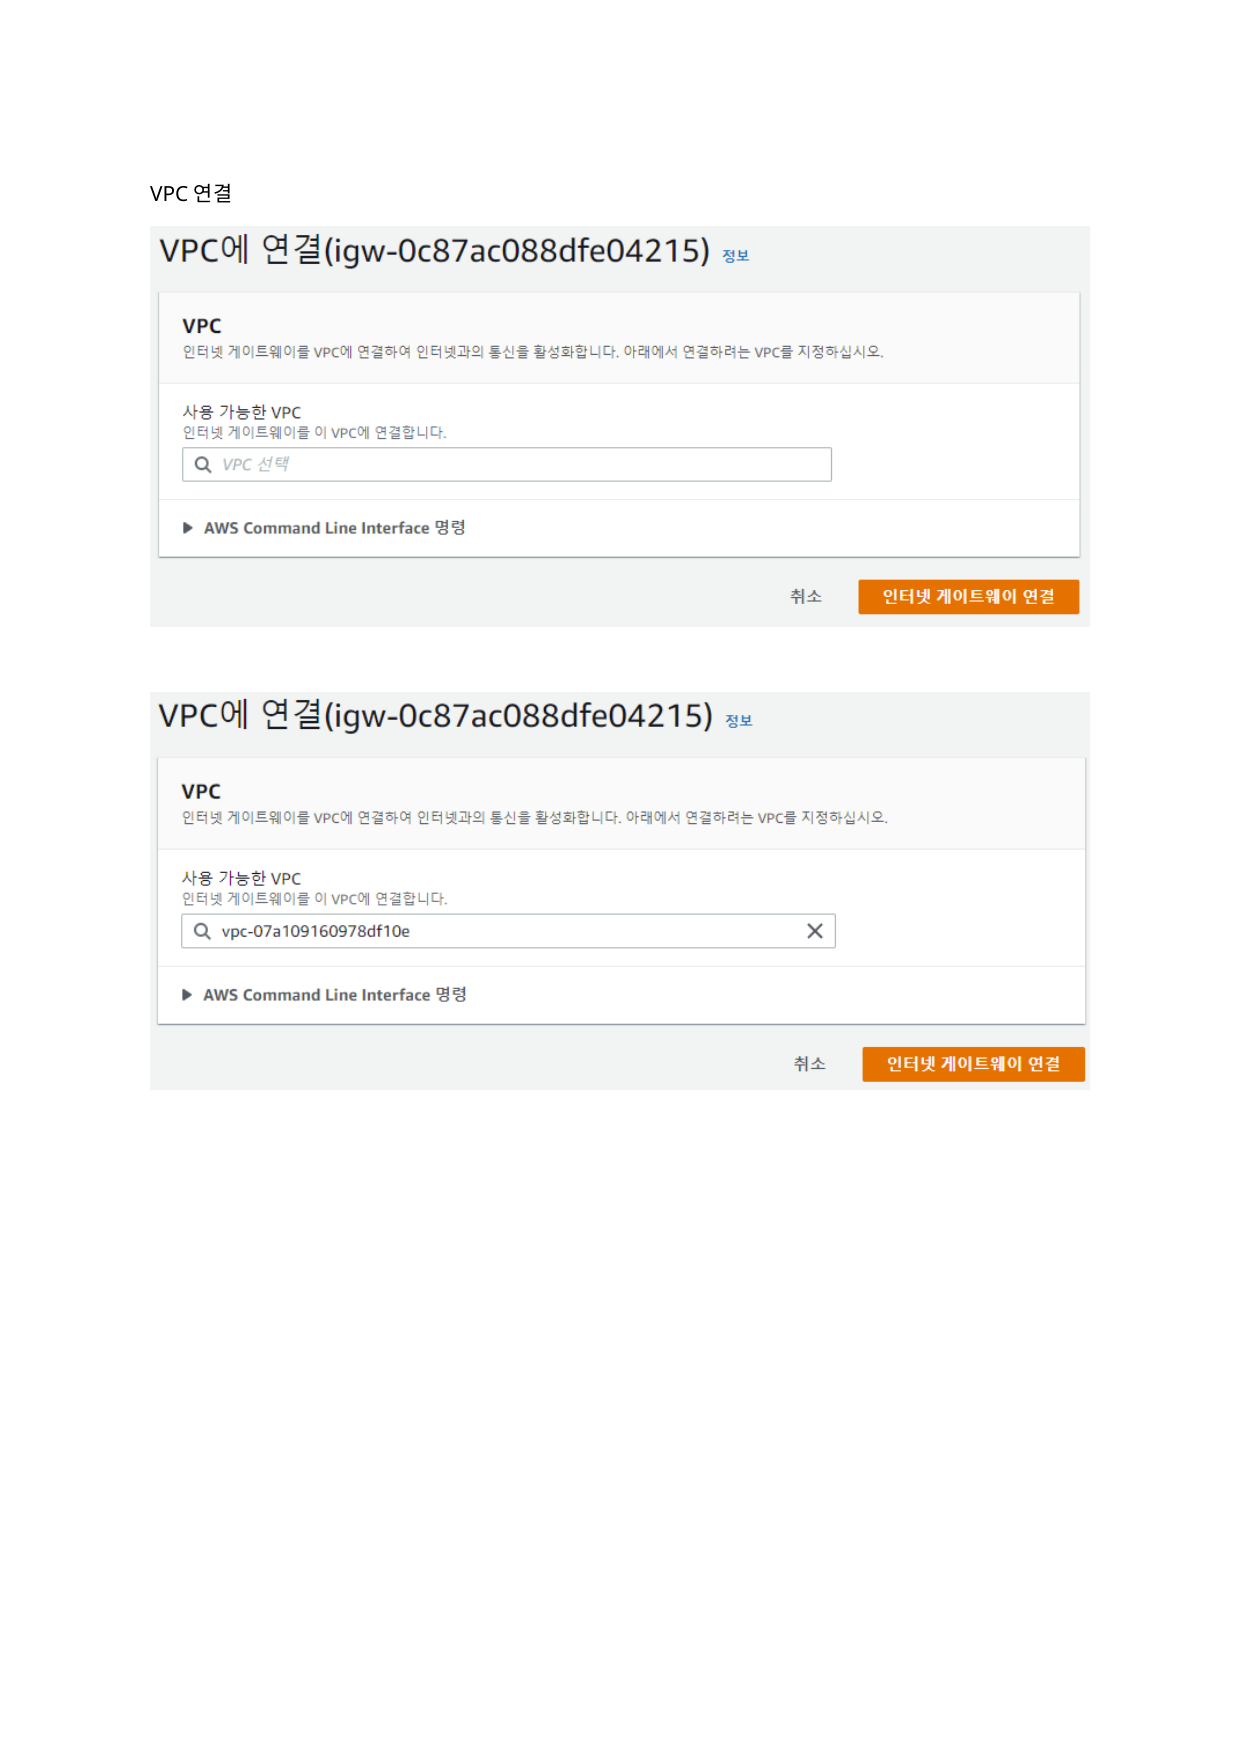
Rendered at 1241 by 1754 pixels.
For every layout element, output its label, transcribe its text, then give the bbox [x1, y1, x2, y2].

subtitle VPC 연결 [150, 177, 1090, 207]
picture [150, 226, 1091, 627]
picture [150, 692, 1091, 1090]
